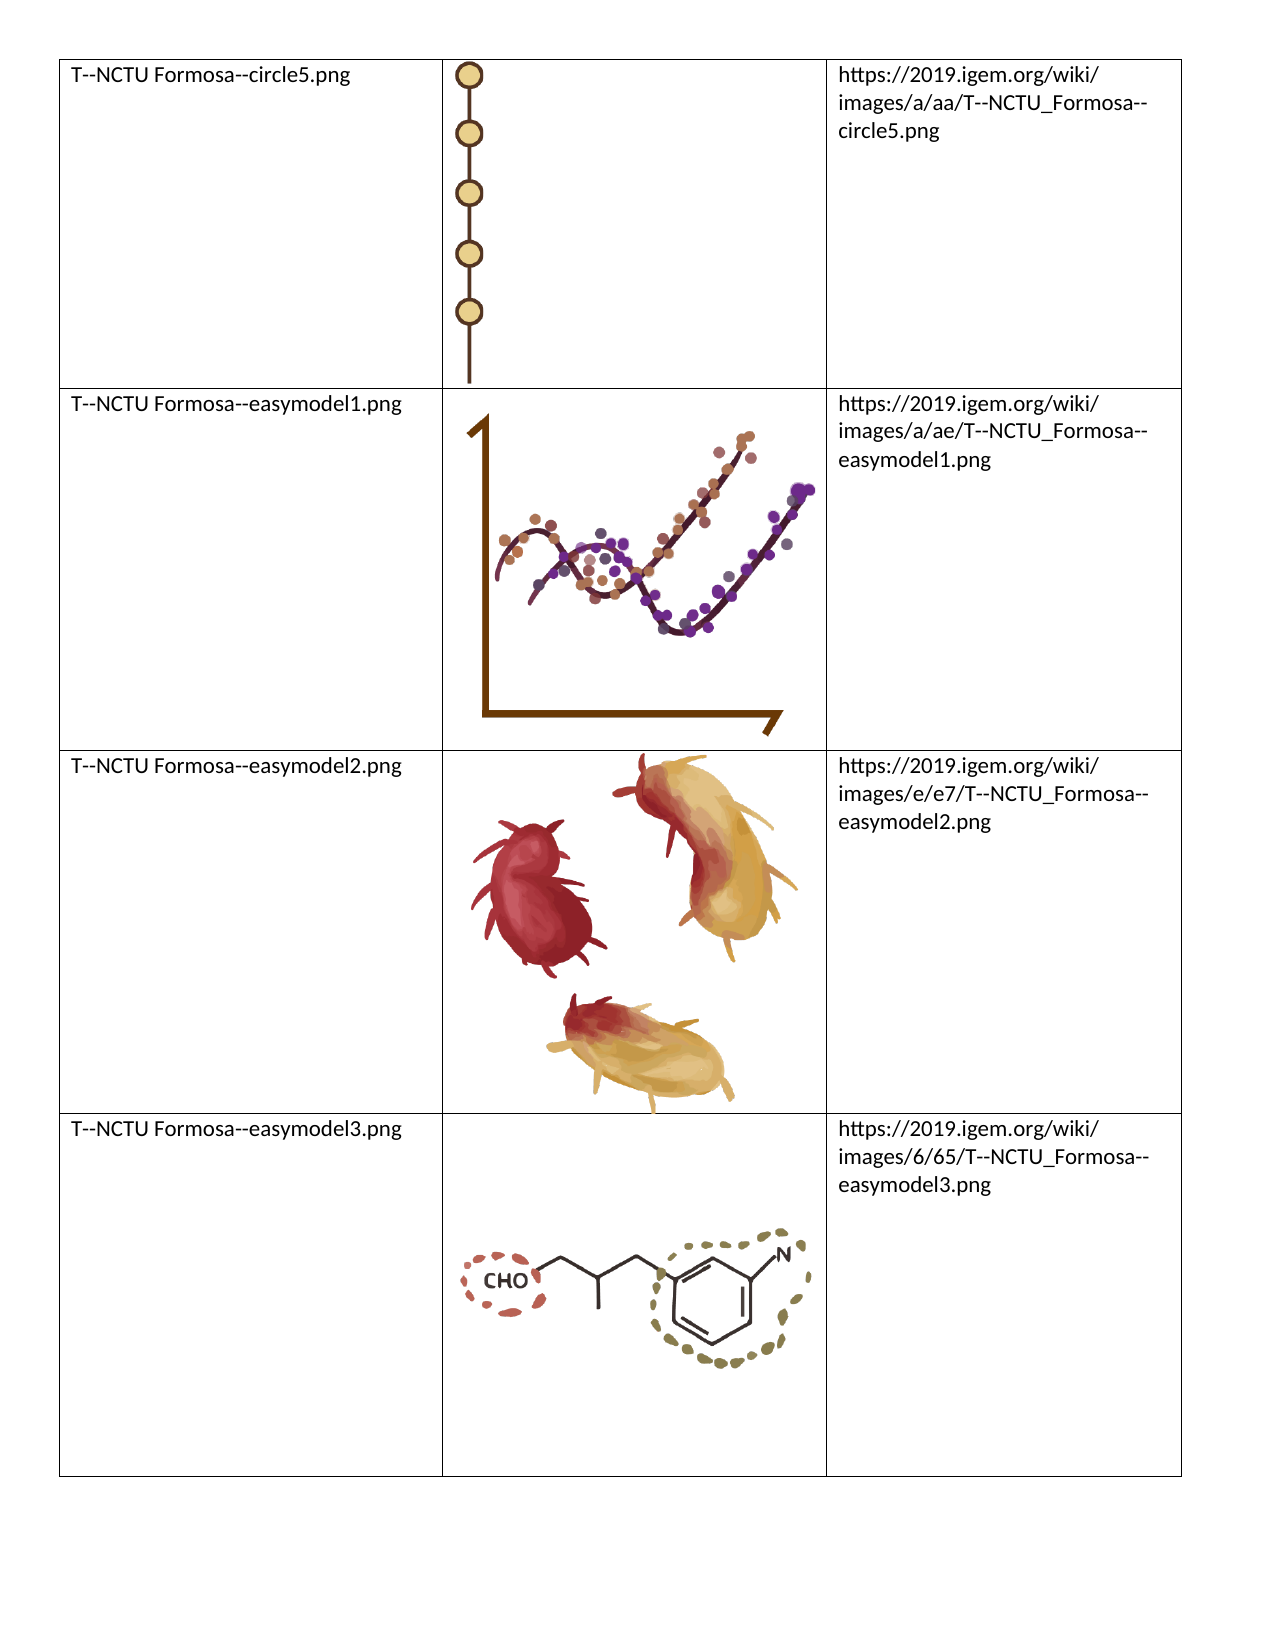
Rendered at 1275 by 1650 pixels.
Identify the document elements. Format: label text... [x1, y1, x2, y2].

table_cell [443, 389, 454, 750]
table_cell T--NCTU Formosa--circle5.png [60, 60, 442, 388]
table_cell [816, 389, 826, 750]
table_cell [443, 751, 454, 1113]
picture [454, 60, 816, 750]
table_cell [816, 1114, 826, 1476]
table_cell [484, 60, 826, 388]
table_cell T--NCTU Formosa--easymodel3.png [60, 1114, 442, 1476]
table_cell https://2019.igem.org/wiki/images/a/ae/T--NCTU_Formosa--easymodel1.png [827, 389, 1181, 750]
table_cell T--NCTU Formosa--easymodel1.png [60, 389, 442, 750]
table_cell T--NCTU Formosa--easymodel2.png [60, 751, 442, 1113]
table_cell [443, 60, 454, 388]
table_cell [816, 751, 826, 1113]
picture [454, 751, 816, 1476]
table_cell https://2019.igem.org/wiki/images/6/65/T--NCTU_Formosa--easymodel3.png [827, 1114, 1181, 1476]
table_cell [443, 1114, 454, 1476]
table_cell https://2019.igem.org/wiki/images/e/e7/T--NCTU_Formosa--easymodel2.png [827, 751, 1181, 1113]
table_cell https://2019.igem.org/wiki/images/a/aa/T--NCTU_Formosa--circle5.png [827, 60, 1181, 388]
